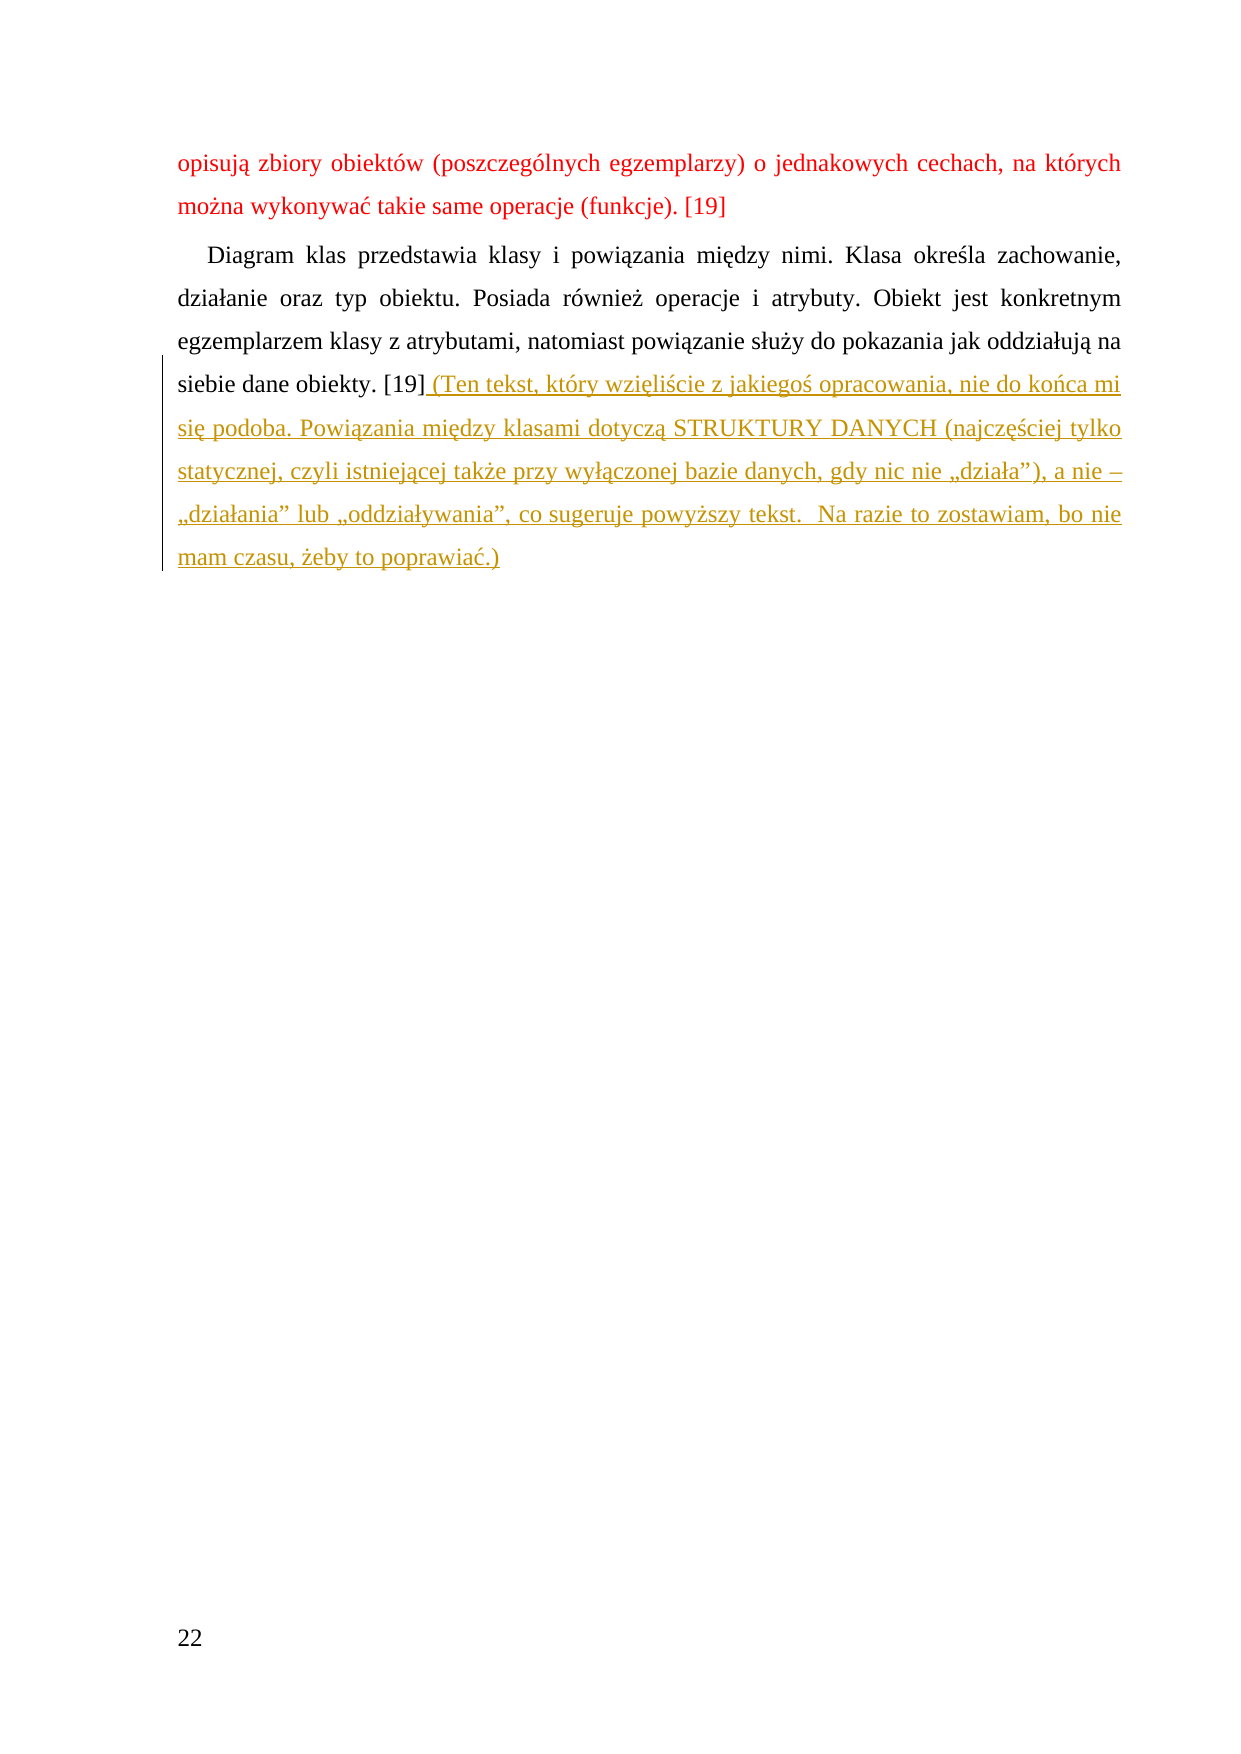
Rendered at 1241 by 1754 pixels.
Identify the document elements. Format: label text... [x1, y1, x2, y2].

text Diagram klas przedstawia klasy i powiązania między nimi. Klasa określa zachowanie, działanie oraz typ obiektu. Posiada również operacje i atrybuty. Obiekt jest konkretnym egzemplarzem klasy z atrybutami, natomiast powiązanie służy do pokazania jak oddziałują na siebie dane obiekty. [19] [177, 525, 1122, 571]
text Diagram klas przedstawia klasy i powiązania między nimi. Klasa określa zachowanie, działanie oraz typ obiektu. Posiada również operacje i atrybuty. Obiekt jest konkretnym egzemplarzem klasy z atrybutami, natomiast powiązanie służy do pokazania jak oddziałują na siebie dane obiekty. [19] [177, 439, 1122, 481]
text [177, 148, 1122, 219]
text Diagram klas przedstawia klasy i powiązania między nimi. Klasa określa zachowanie, działanie oraz typ obiektu. Posiada również operacje i atrybuty. Obiekt jest konkretnym egzemplarzem klasy z atrybutami, natomiast powiązanie służy do pokazania jak oddziałują na siebie dane obiekty. [19] [177, 482, 1122, 524]
text Diagram klas przedstawia klasy i powiązania między nimi. Klasa określa zachowanie, działanie oraz typ obiektu. Posiada również operacje i atrybuty. Obiekt jest konkretnym egzemplarzem klasy z atrybutami, natomiast powiązanie służy do pokazania jak oddziałują na siebie dane obiekty. [19] [177, 240, 1122, 438]
